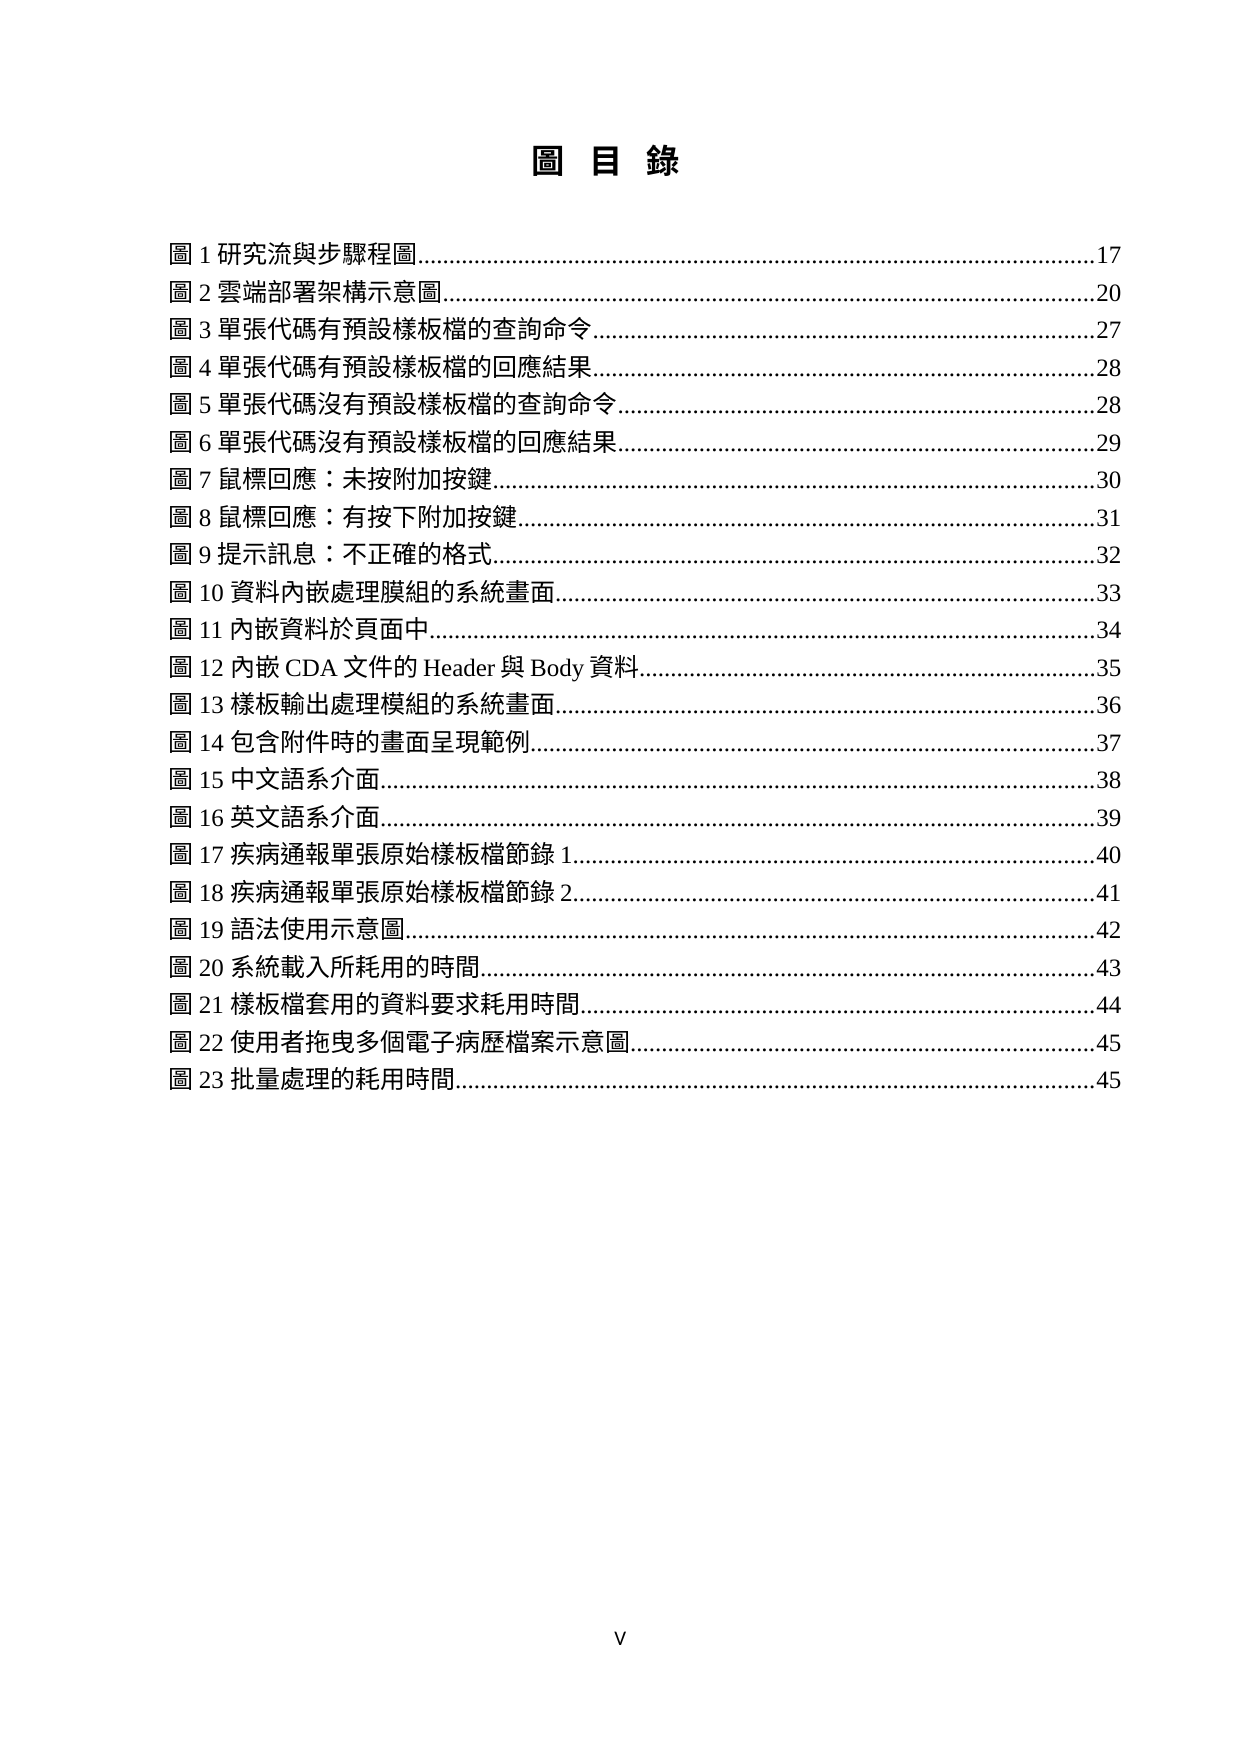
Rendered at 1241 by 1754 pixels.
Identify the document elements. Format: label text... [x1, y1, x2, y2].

text 圖 1 研究流與步驟程圖 17 [118, 234, 1122, 272]
text 圖 22 使用者拖曳多個電子病歷檔案示意圖 45 [118, 1022, 1122, 1059]
text 圖 6 單張代碼沒有預設樣板檔的回應結果 29 [118, 422, 1122, 459]
text 圖 15 中文語系介面 38 [118, 759, 1122, 797]
text 圖 20 系統載入所耗用的時間 43 [118, 947, 1122, 984]
text 圖 13 樣板輸出處理模組的系統畫面 36 [118, 684, 1122, 722]
text 圖 7 鼠標回應：未按附加按鍵 30 [118, 459, 1122, 497]
text 圖 19 語法使用示意圖 42 [118, 909, 1122, 947]
text 圖 17 疾病通報單張原始樣板檔節錄1 40 [118, 834, 1122, 872]
text 圖 3 單張代碼有預設樣板檔的查詢命令 27 [118, 309, 1122, 347]
text 圖 5 單張代碼沒有預設樣板檔的查詢命令 28 [118, 384, 1122, 422]
text 圖 12 內嵌CDA文件的Header與Body資料 35 [118, 647, 1122, 684]
title 圖目錄 [532, 122, 679, 197]
text 圖 14 包含附件時的畫面呈現範例 37 [118, 722, 1122, 759]
text 圖 2 雲端部署架構示意圖 20 [118, 272, 1122, 309]
text 圖 23 批量處理的耗用時間 45 [118, 1059, 1122, 1097]
text 圖 18 疾病通報單張原始樣板檔節錄2 41 [118, 872, 1122, 909]
text 圖 10 資料內嵌處理膜組的系統畫面 33 [118, 572, 1122, 609]
text 圖 4 單張代碼有預設樣板檔的回應結果 28 [118, 347, 1122, 384]
text 圖 16 英文語系介面 39 [118, 797, 1122, 834]
text 圖 8 鼠標回應：有按下附加按鍵 31 [118, 497, 1122, 534]
text 圖 21 樣板檔套用的資料要求耗用時間 44 [118, 984, 1122, 1022]
text 圖 11 內嵌資料於頁面中 34 [118, 609, 1122, 647]
text 圖 9 提示訊息：不正確的格式 32 [118, 534, 1122, 572]
